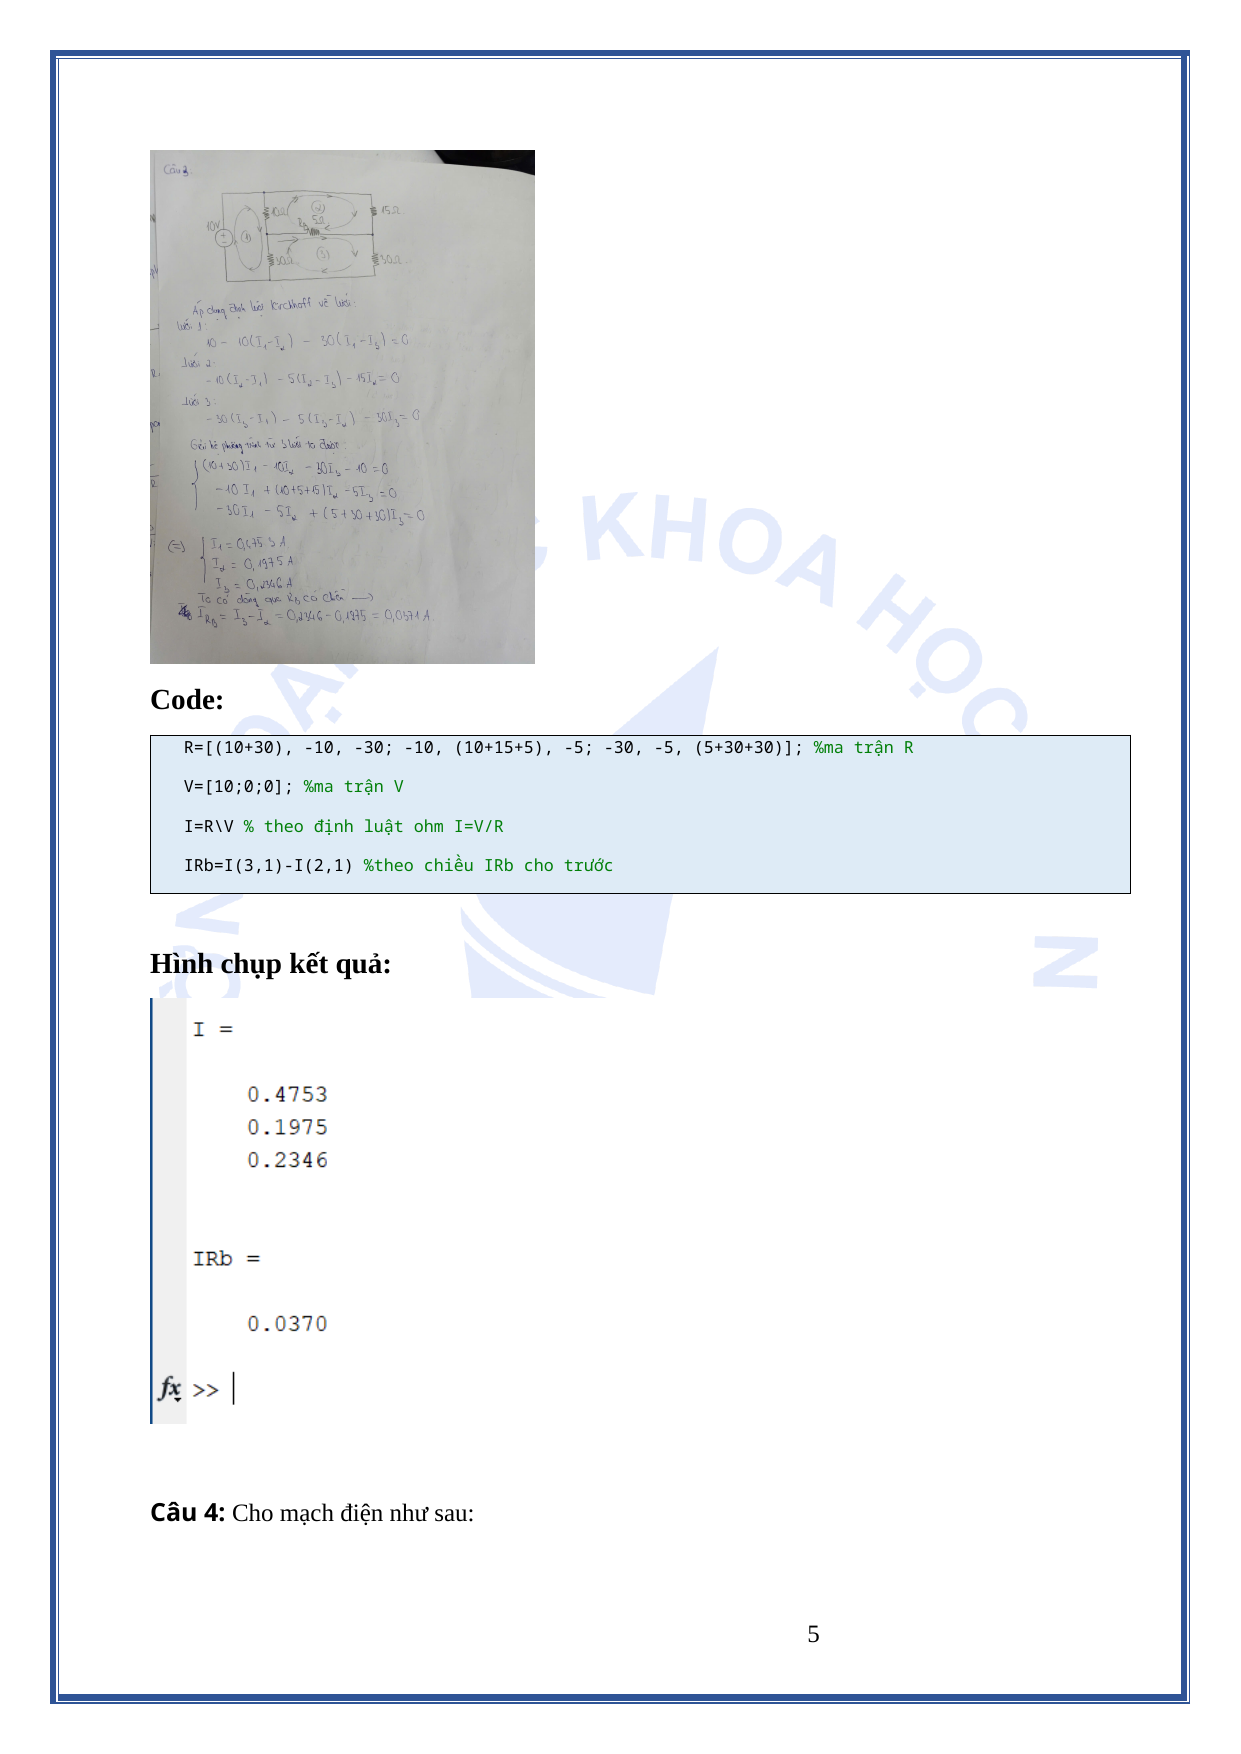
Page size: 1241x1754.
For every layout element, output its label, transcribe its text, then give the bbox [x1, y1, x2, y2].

picture [150, 998, 1107, 1424]
table_header R=[(10+30), -10, -30; -10, (10+15+5), -5; -30, -5, (5+30+30)]; %ma trận R V=[10;0;0]; %ma trận V I=R\V % theo định luật ohm I=V/R IRb=I(3,1)-I(2,1) %theo chiều IRb cho trước [151, 736, 1130, 893]
picture [150, 150, 535, 664]
text Hình chụp kết quả: [150, 946, 1122, 980]
text Code: [150, 682, 1122, 716]
text Câu 4: Cho mạch điện như sau: [150, 1495, 1107, 1529]
